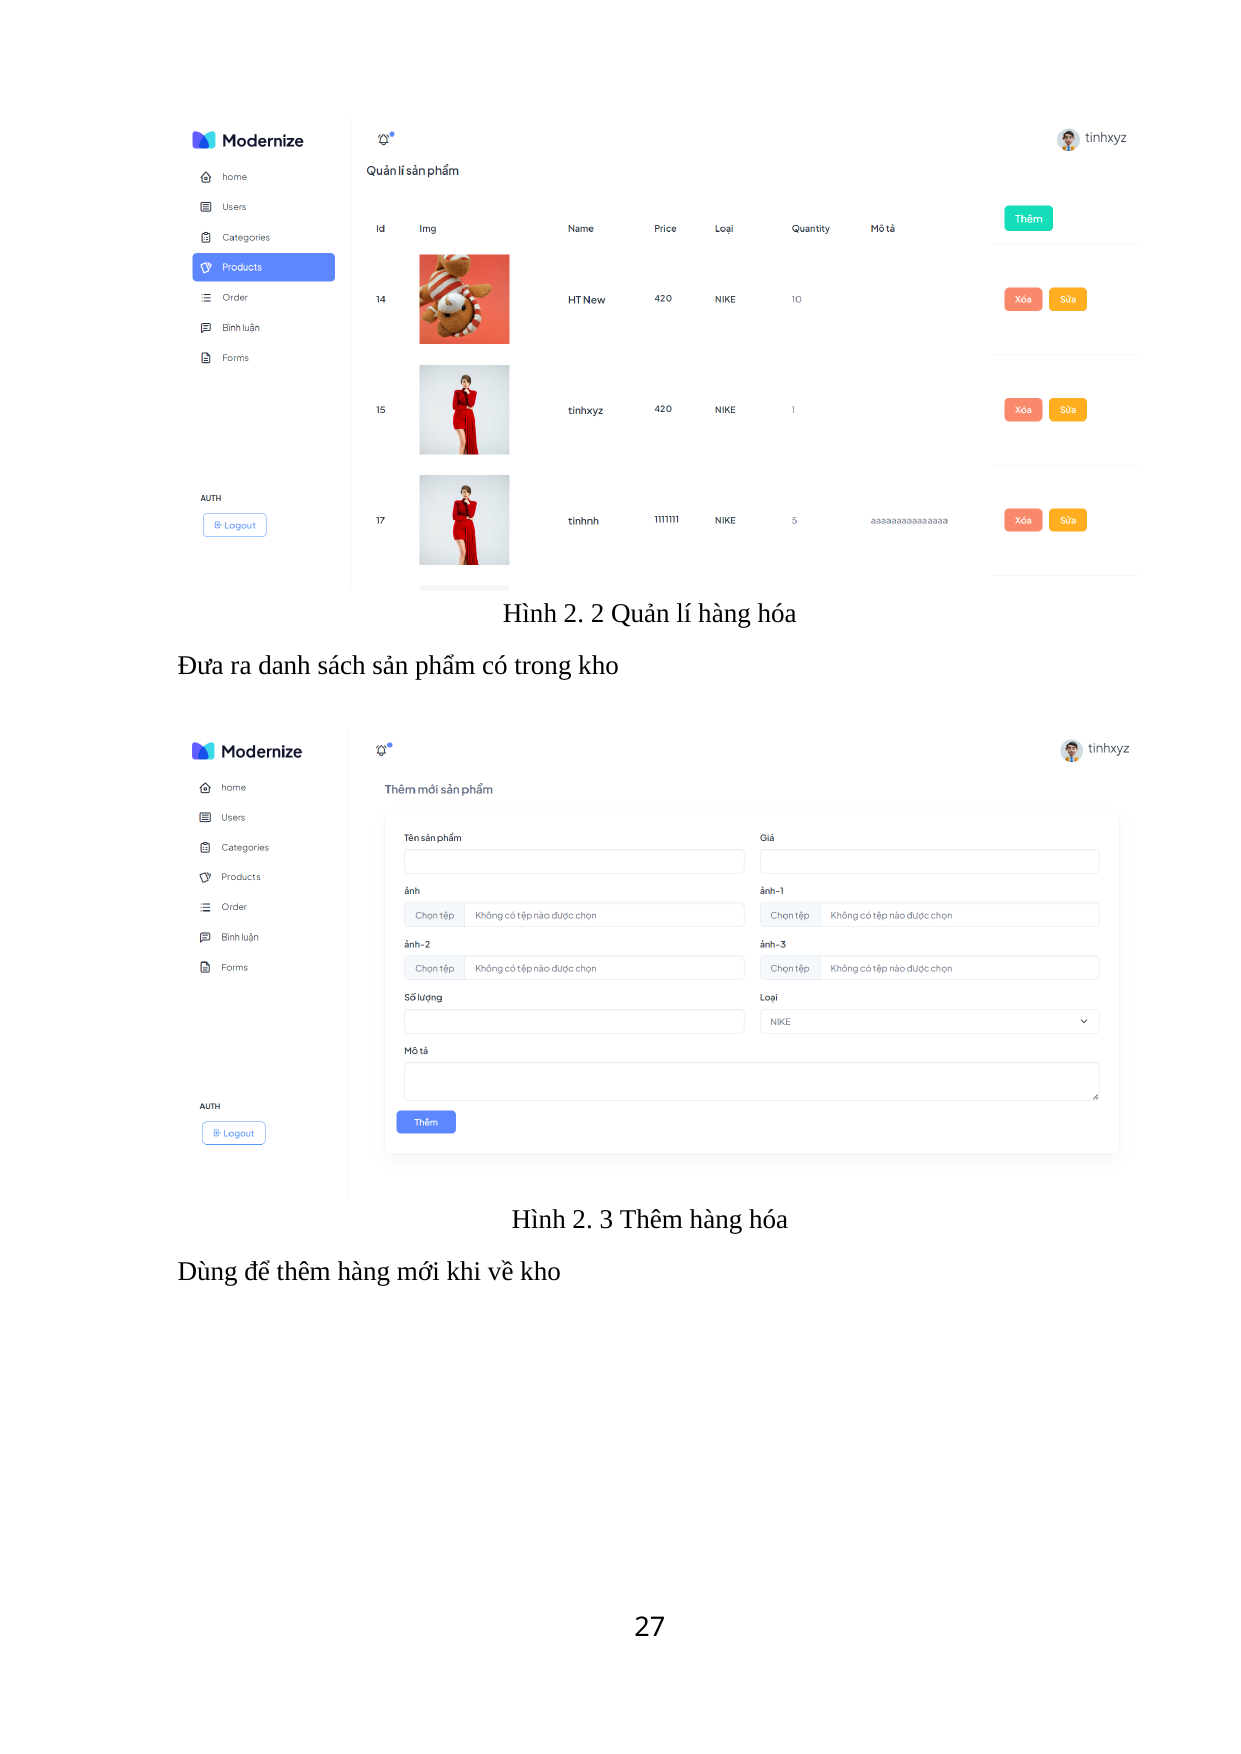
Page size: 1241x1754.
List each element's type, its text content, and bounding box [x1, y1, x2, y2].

text Hình 2. 2 Quản lí hàng hóa [177, 597, 1122, 628]
text Hình 2. 3 Thêm hàng hóa [177, 1203, 1122, 1234]
text Đưa ra danh sách sản phẩm có trong kho [177, 649, 1122, 680]
text Dùng để thêm hàng mới khi về kho [177, 1255, 1122, 1286]
picture [177, 728, 1153, 1197]
picture [177, 118, 1153, 591]
